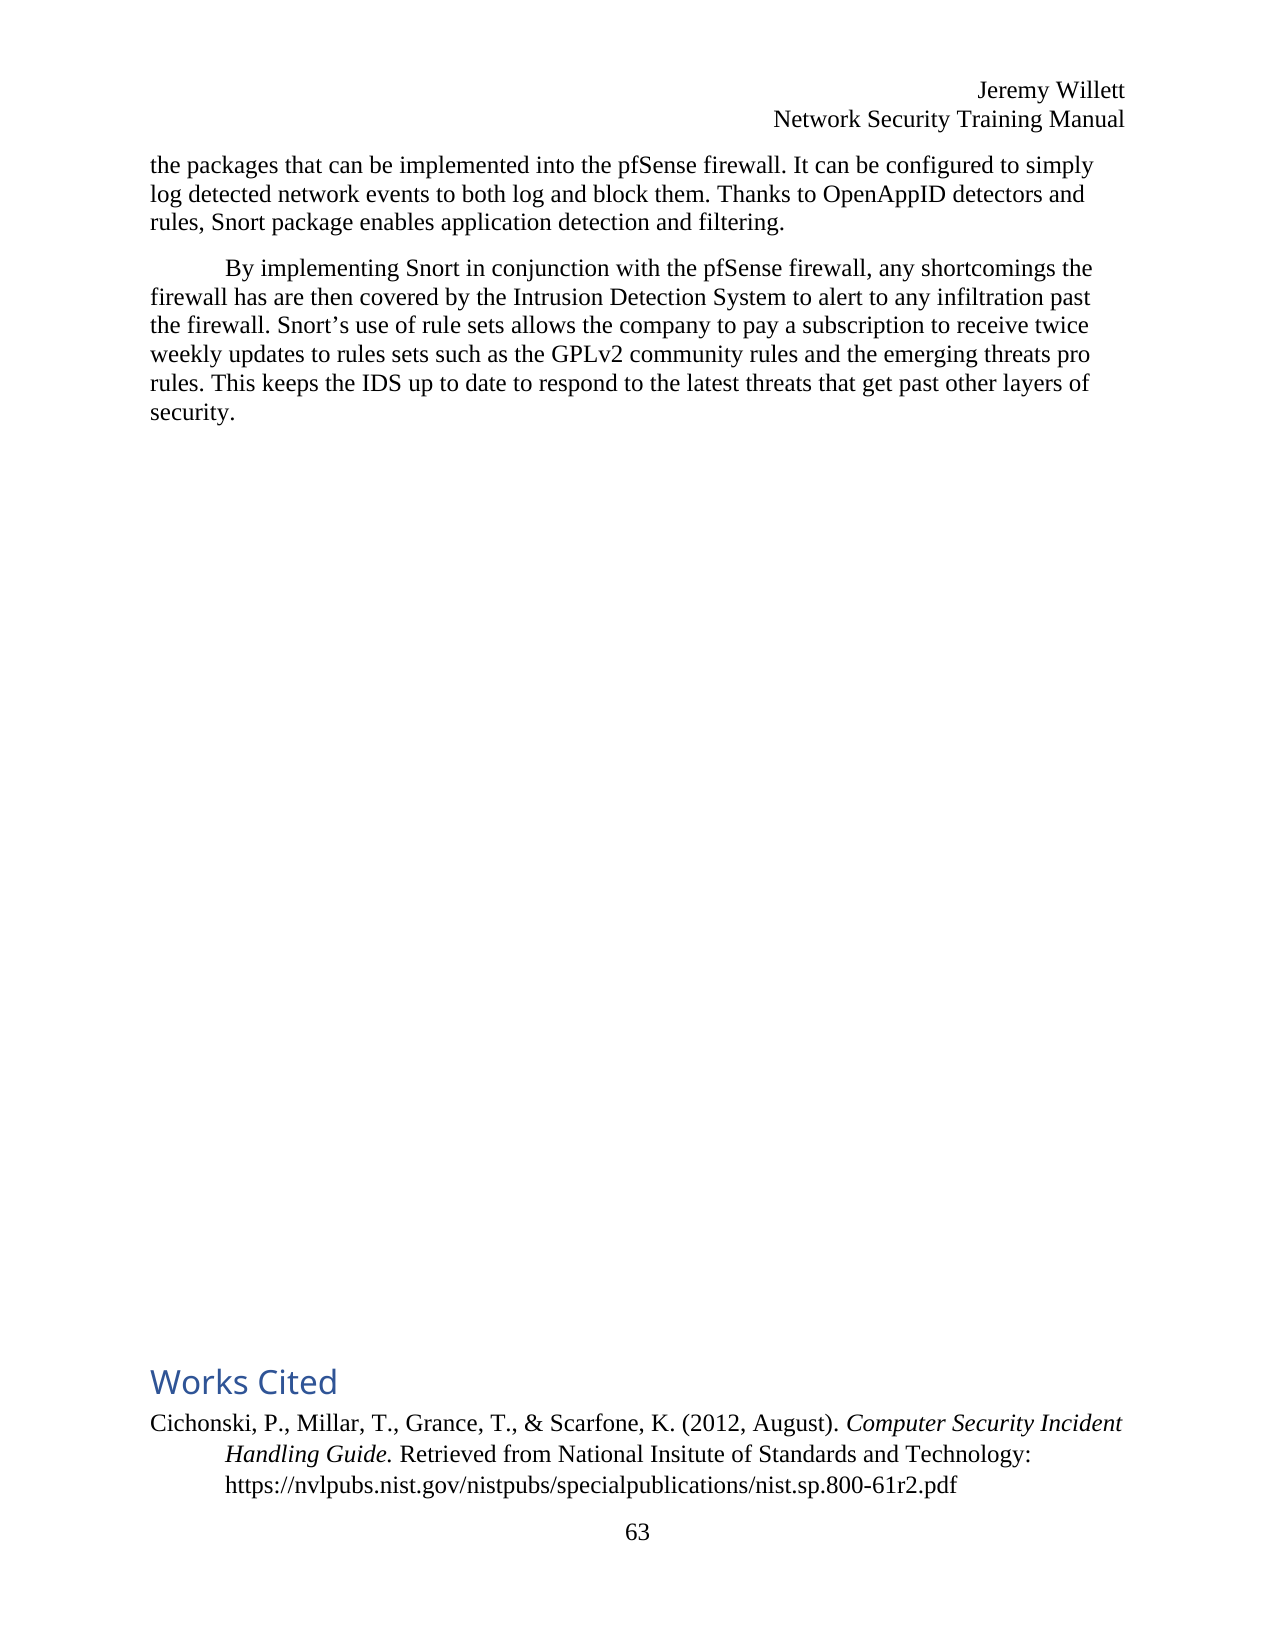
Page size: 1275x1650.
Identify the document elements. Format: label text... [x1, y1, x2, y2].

text By implementing Snort in conjunction with the pfSense firewall, any shortcomings the firewall has are then covered by the Intrusion Detection System to alert to any infiltration past the firewall. Snort’s use of rule sets allows the company to pay a subscription to receive twice weekly updates to rules sets such as the GPLv2 community rules and the emerging threats pro rules. This keeps the IDS up to date to respond to the latest threats that get past other layers of security. [150, 253, 1125, 425]
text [150, 150, 1125, 236]
